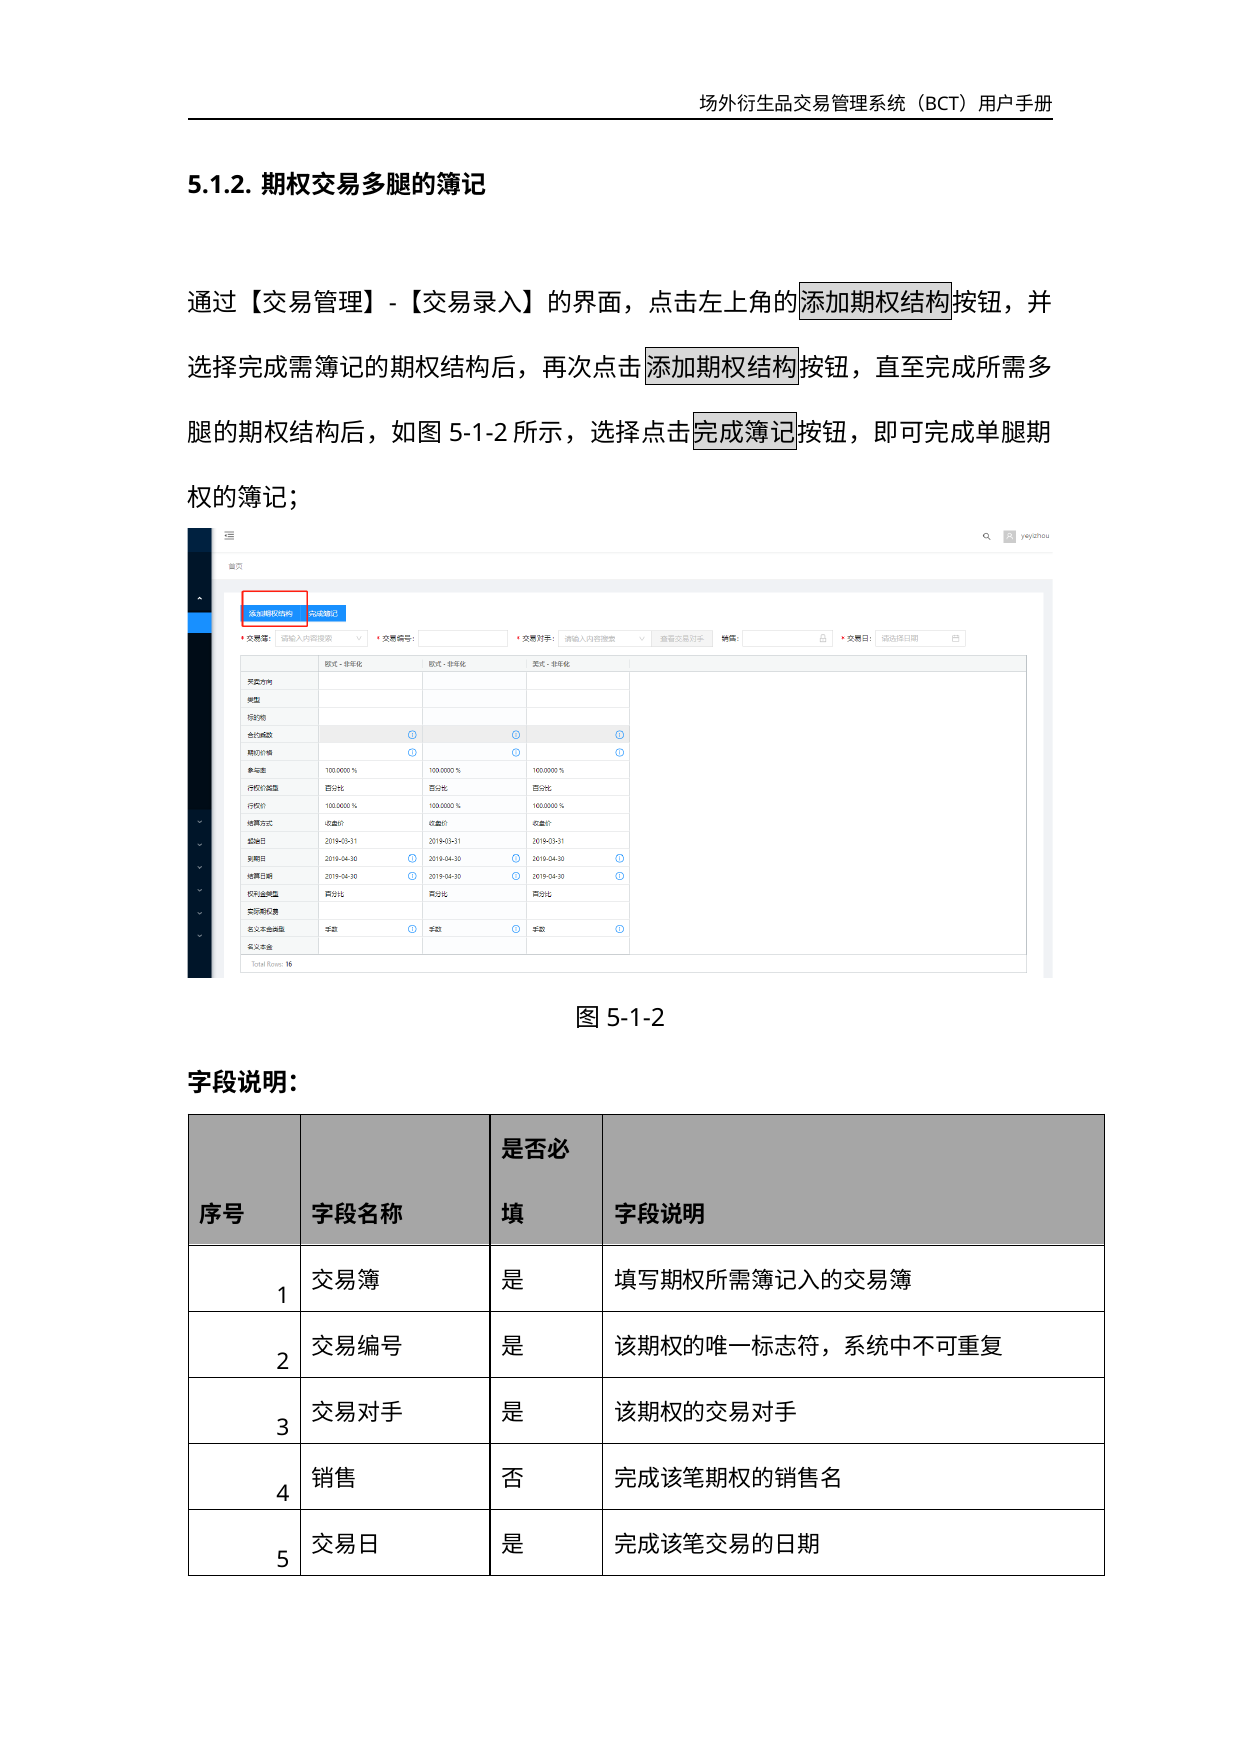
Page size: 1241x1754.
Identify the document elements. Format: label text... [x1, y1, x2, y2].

text 通过【交易管理】-【交易录入】的界面，点击左上角的添加期权结构按钮，并选择完成需簿记的期权结构后，再次点击添加期权结构按钮，直至完成所需多腿的期权结构后，如图5-1-2所示，选择点击完成簿记按钮，即可完成单腿期权的簿记； [187, 268, 1053, 528]
table_cell 3 [189, 1378, 300, 1443]
table_cell 1 [189, 1246, 300, 1311]
table_header 字段名称 [301, 1115, 489, 1244]
text 图 5-1-2 [187, 983, 1053, 1048]
table_cell 5 [189, 1510, 300, 1575]
picture [187, 528, 1053, 978]
table_cell 是 [491, 1246, 602, 1311]
table_cell 否 [491, 1444, 602, 1509]
table_cell 该期权的交易对手 [603, 1378, 1104, 1443]
table_cell 完成该笔期权的销售名 [603, 1444, 1104, 1509]
table_cell 2 [189, 1312, 300, 1377]
table_header 是否必填 [491, 1115, 602, 1244]
table_cell 是 [491, 1378, 602, 1443]
text 字段说明： [187, 1048, 1053, 1113]
table_cell 交易日 [301, 1510, 489, 1575]
table_cell 4 [189, 1444, 300, 1509]
table_cell 是 [491, 1312, 602, 1377]
table_cell 交易对手 [301, 1378, 489, 1443]
table_cell 交易簿 [301, 1246, 489, 1311]
table_cell 完成该笔交易的日期 [603, 1510, 1104, 1575]
table_header 序号 [189, 1115, 300, 1244]
table_cell 该期权的唯一标志符，系统中不可重复 [603, 1312, 1104, 1377]
table_cell 销售 [301, 1444, 489, 1509]
table_cell 填写期权所需簿记入的交易簿 [603, 1246, 1104, 1311]
table_cell 交易编号 [301, 1312, 489, 1377]
subtitle 期权交易多腿的簿记 [187, 150, 1053, 215]
table_cell 是 [491, 1510, 602, 1575]
table_header 字段说明 [603, 1115, 1104, 1244]
